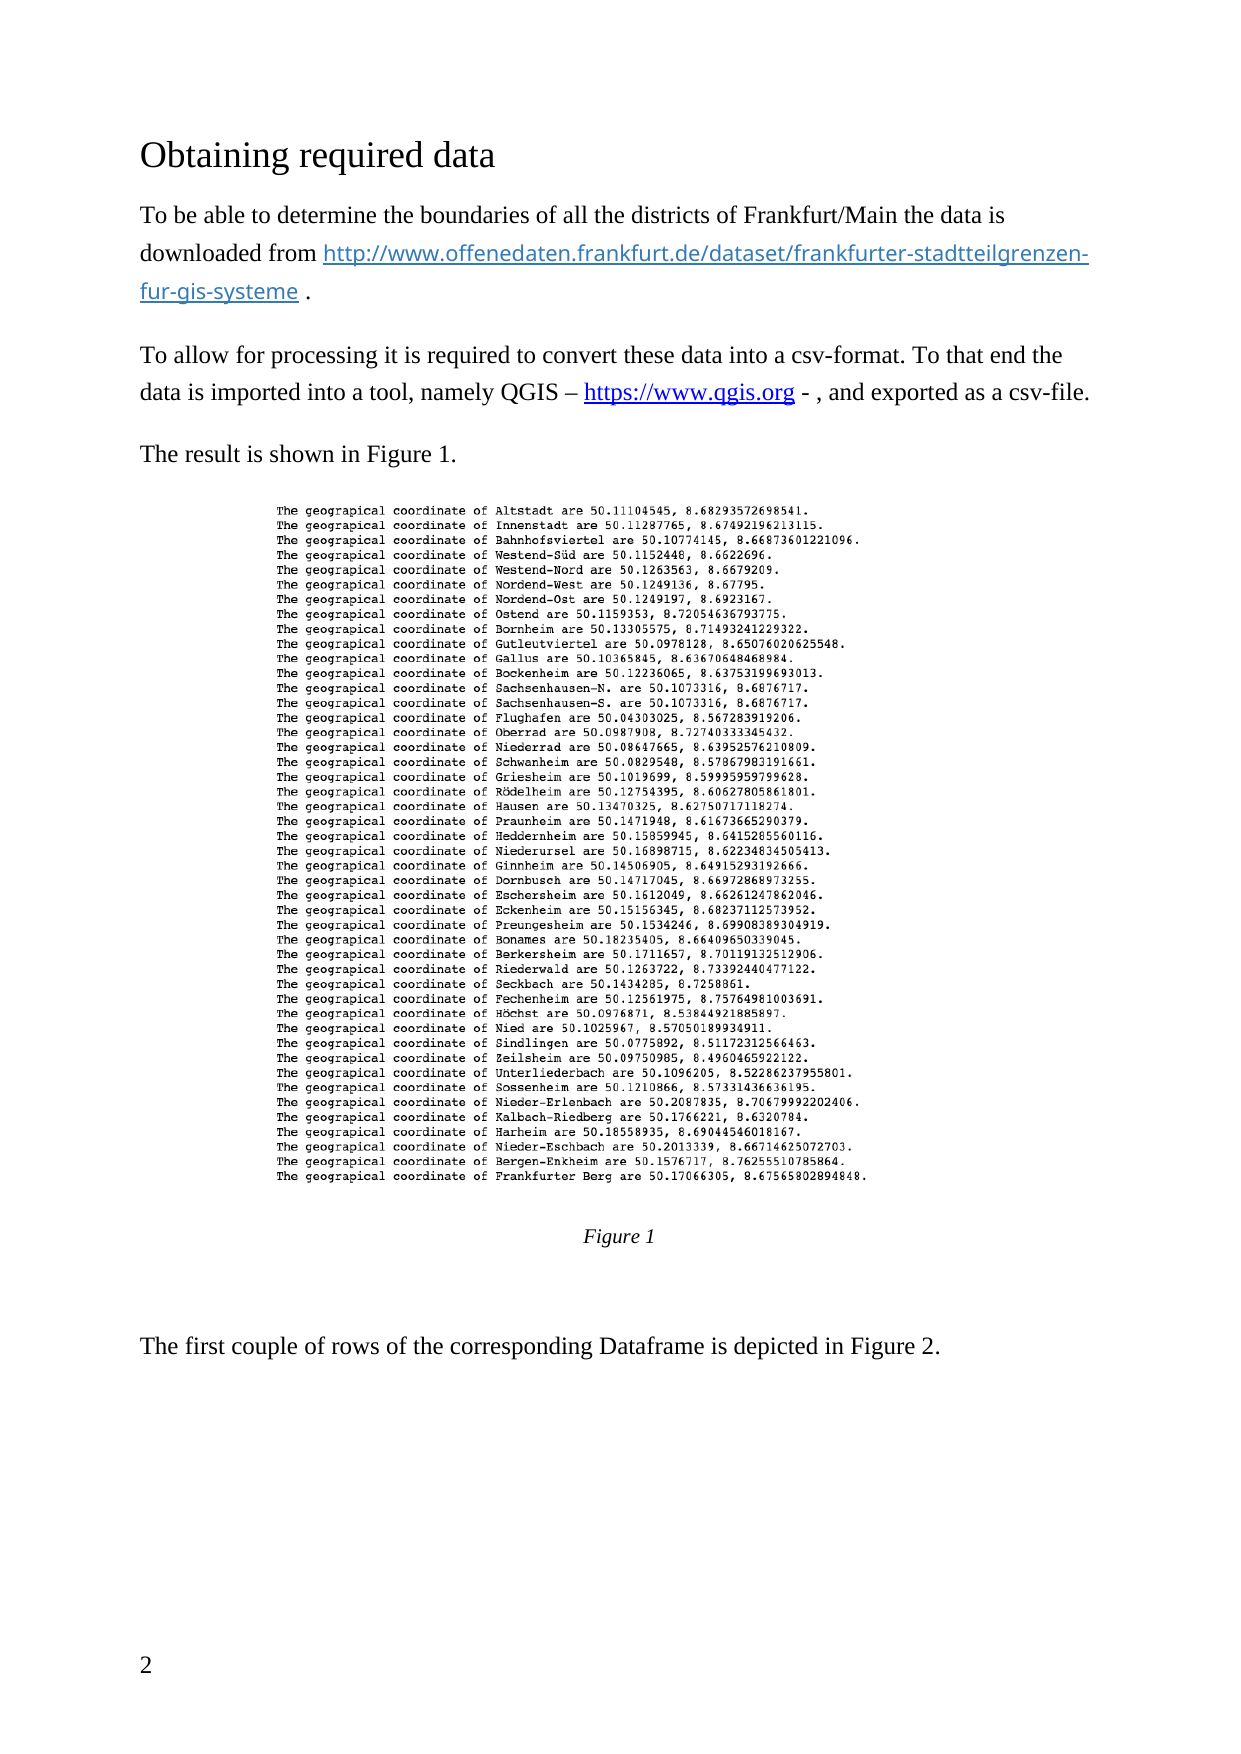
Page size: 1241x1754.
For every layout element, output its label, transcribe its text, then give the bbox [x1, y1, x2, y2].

text The first couple of rows of the corresponding Dataframe is depicted in Figure 2. [139, 1331, 1101, 1360]
picture [257, 501, 984, 1191]
subtitle Obtaining required data [139, 132, 1101, 175]
text To allow for processing it is required to convert these data into a csv-format. To that end the data is imported into a tool, namely QGIS – https://www.qgis.org - , and exported as a csv-file. [139, 340, 1101, 406]
text The result is shown in Figure 1. [139, 439, 1101, 468]
text To be able to determine the boundaries of all the districts of Frankfurt/Main the data is downloaded from http://www.offenedaten.frankfurt.de/dataset/frankfurter-stadtteilgrenzen-fur-gis-systeme . [139, 200, 1101, 306]
